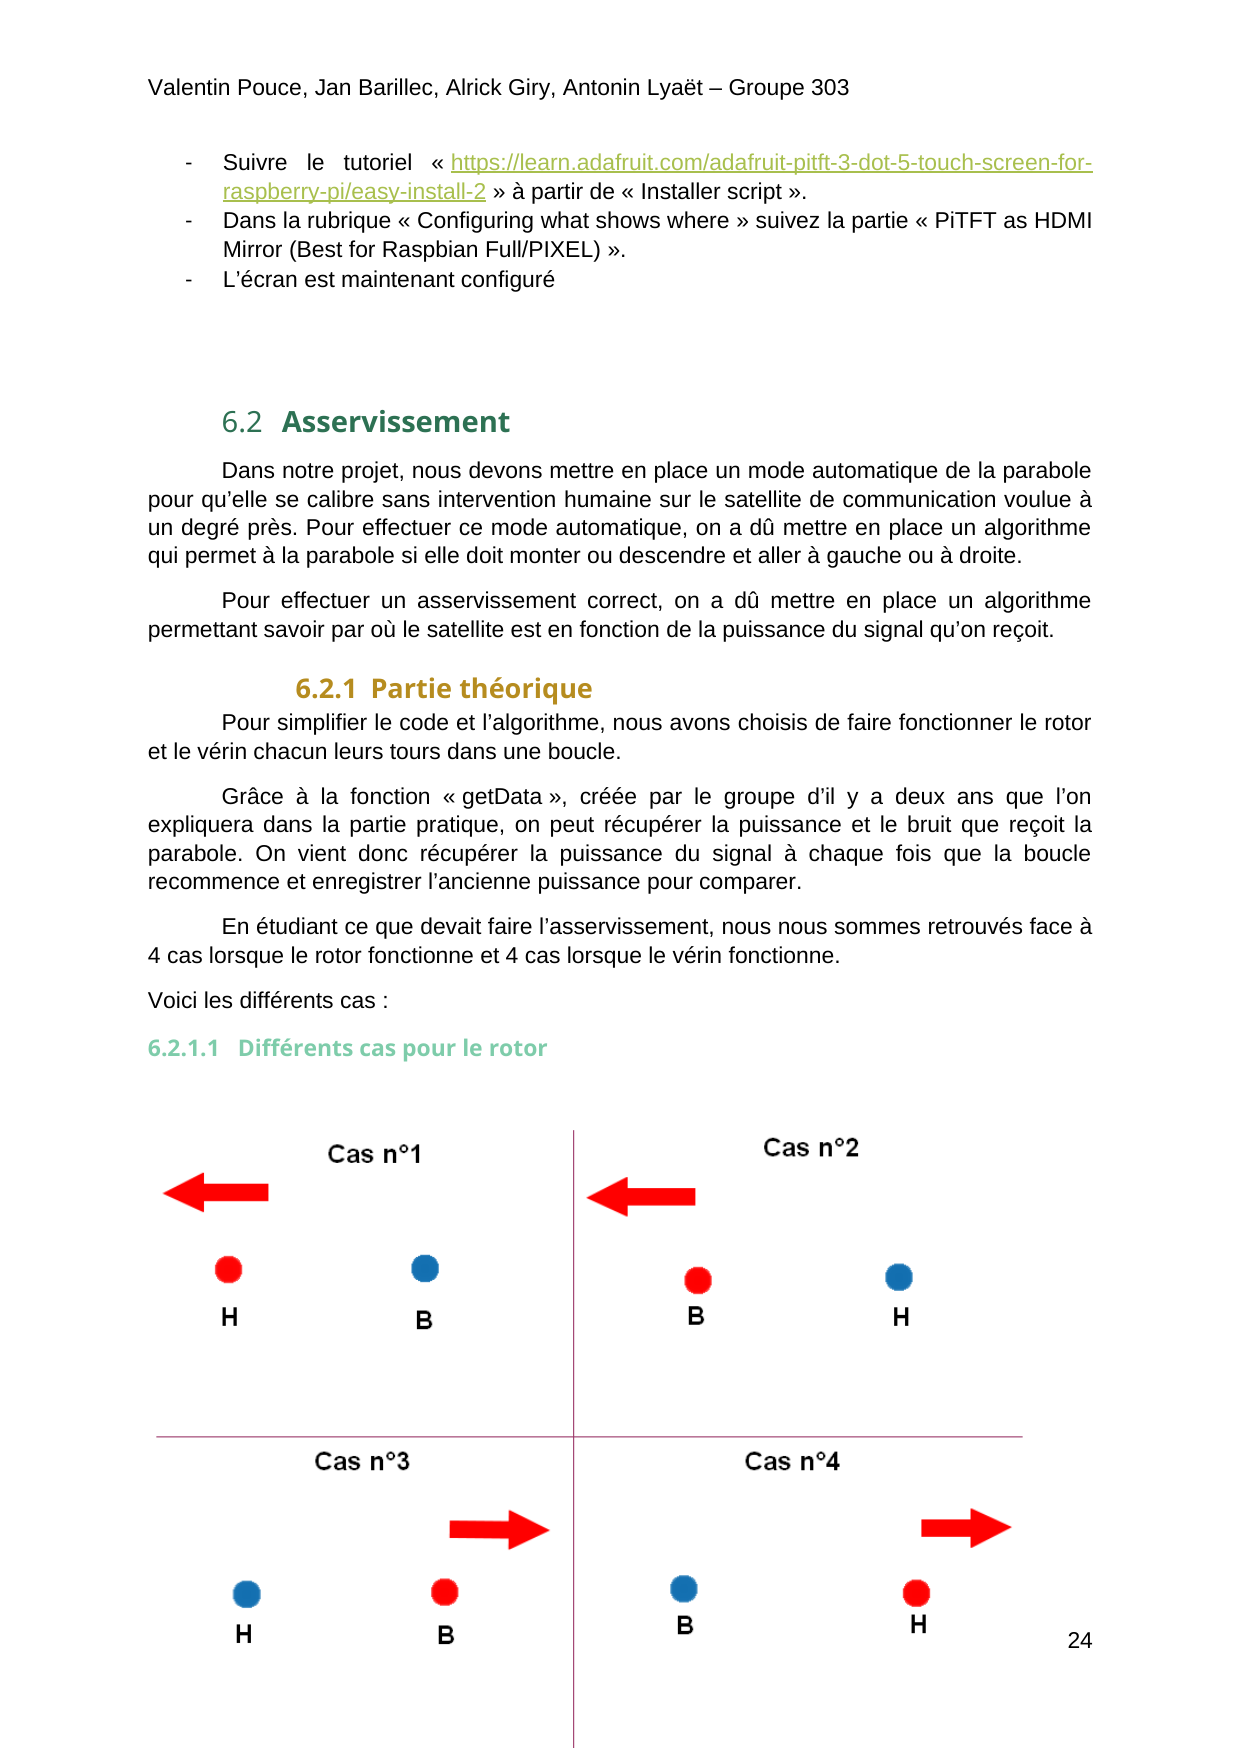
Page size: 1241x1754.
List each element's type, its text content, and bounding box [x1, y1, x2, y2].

text Pour simplifier le code et l’algorithme, nous avons choisis de faire fonctionner le rotor et le vérin chacun leurs tours dans une boucle. [148, 709, 1093, 764]
text Voici les différents cas : [148, 987, 1093, 1013]
text Pour effectuer un asservissement correct, on a dû mettre en place un algorithme permettant savoir par où le satellite est en fonction de la puissance du signal qu’on reçoit. [148, 587, 1093, 642]
subtitle Différents cas pour le rotor [148, 1032, 1093, 1063]
list Dans la rubrique « Configuring what shows where » suivez la partie « PiTFT as HDMI Mirror (Best for Raspbian Full/PIXEL) ». [185, 206, 1093, 263]
picture [156, 1128, 1023, 1748]
list Suivre le tutoriel « https://learn.adafruit.com/adafruit-pitft-3-dot-5-touch-screen-for-raspberry-pi/easy-install-2 » à partir de « Installer script ». [185, 148, 1093, 204]
subtitle Partie théorique [295, 669, 1093, 706]
text Grâce à la fonction « getData », créée par le groupe d’il y a deux ans que l’on expliquera dans la partie pratique, on peut récupérer la puissance et le bruit que reçoit la parabole. On vient donc récupérer la puissance du signal à chaque fois que la boucle recommence et enregistrer l’ancienne puissance pour comparer. [148, 783, 1093, 894]
subtitle Asservissement [221, 402, 1093, 441]
text Dans notre projet, nous devons mettre en place un mode automatique de la parabole pour qu’elle se calibre sans intervention humaine sur le satellite de communication voulue à un degré près. Pour effectuer ce mode automatique, on a dû mettre en place un algorithme qui permet à la parabole si elle doit monter ou descendre et aller à gauche ou à droite. [148, 457, 1093, 569]
text En étudiant ce que devait faire l’asservissement, nous nous sommes retrouvés face à 4 cas lorsque le rotor fonctionne et 4 cas lorsque le vérin fonctionne. [148, 913, 1093, 968]
list L’écran est maintenant configuré [185, 265, 1093, 293]
